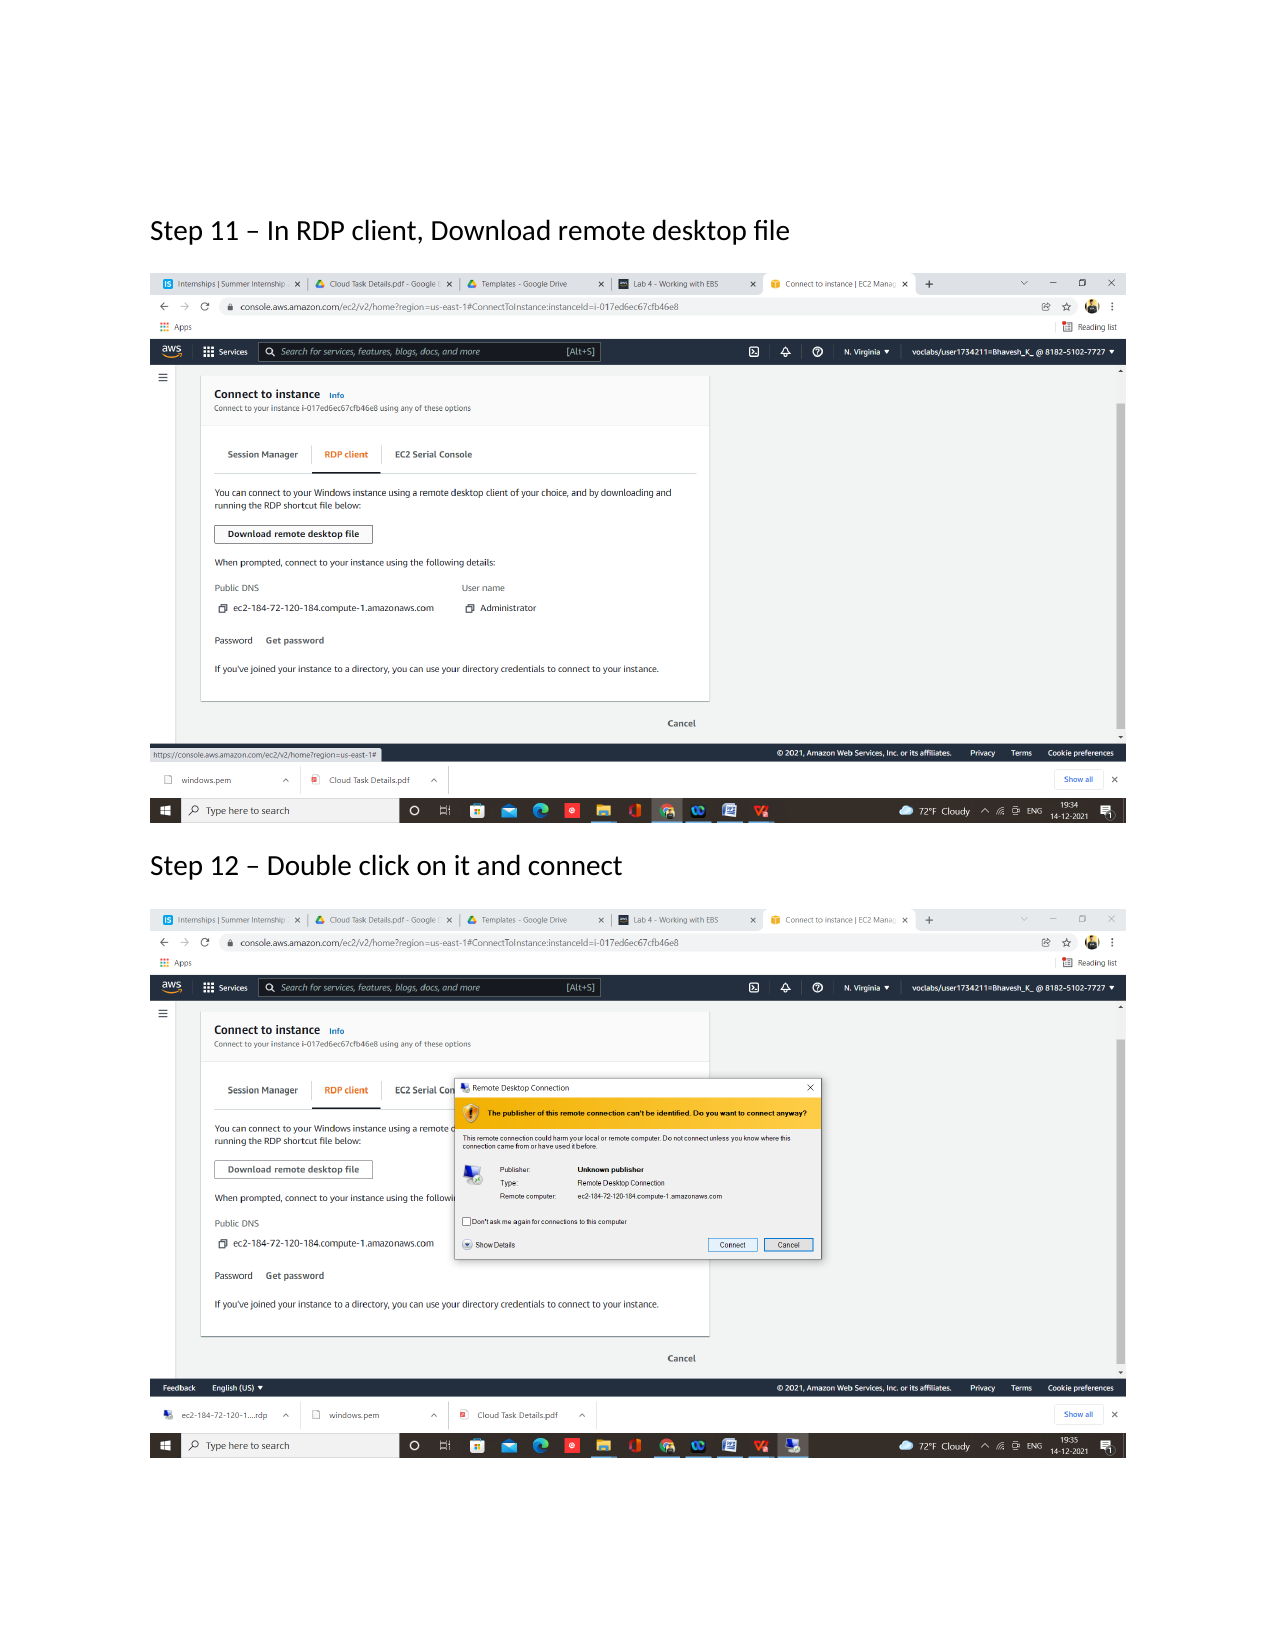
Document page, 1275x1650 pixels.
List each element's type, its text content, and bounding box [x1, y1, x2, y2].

picture [150, 273, 1126, 823]
text Step 12 – Double click on it and connect [150, 847, 1125, 883]
picture [150, 909, 1126, 1458]
text Step 11 – In RDP client, Download remote desktop file [150, 212, 1125, 247]
